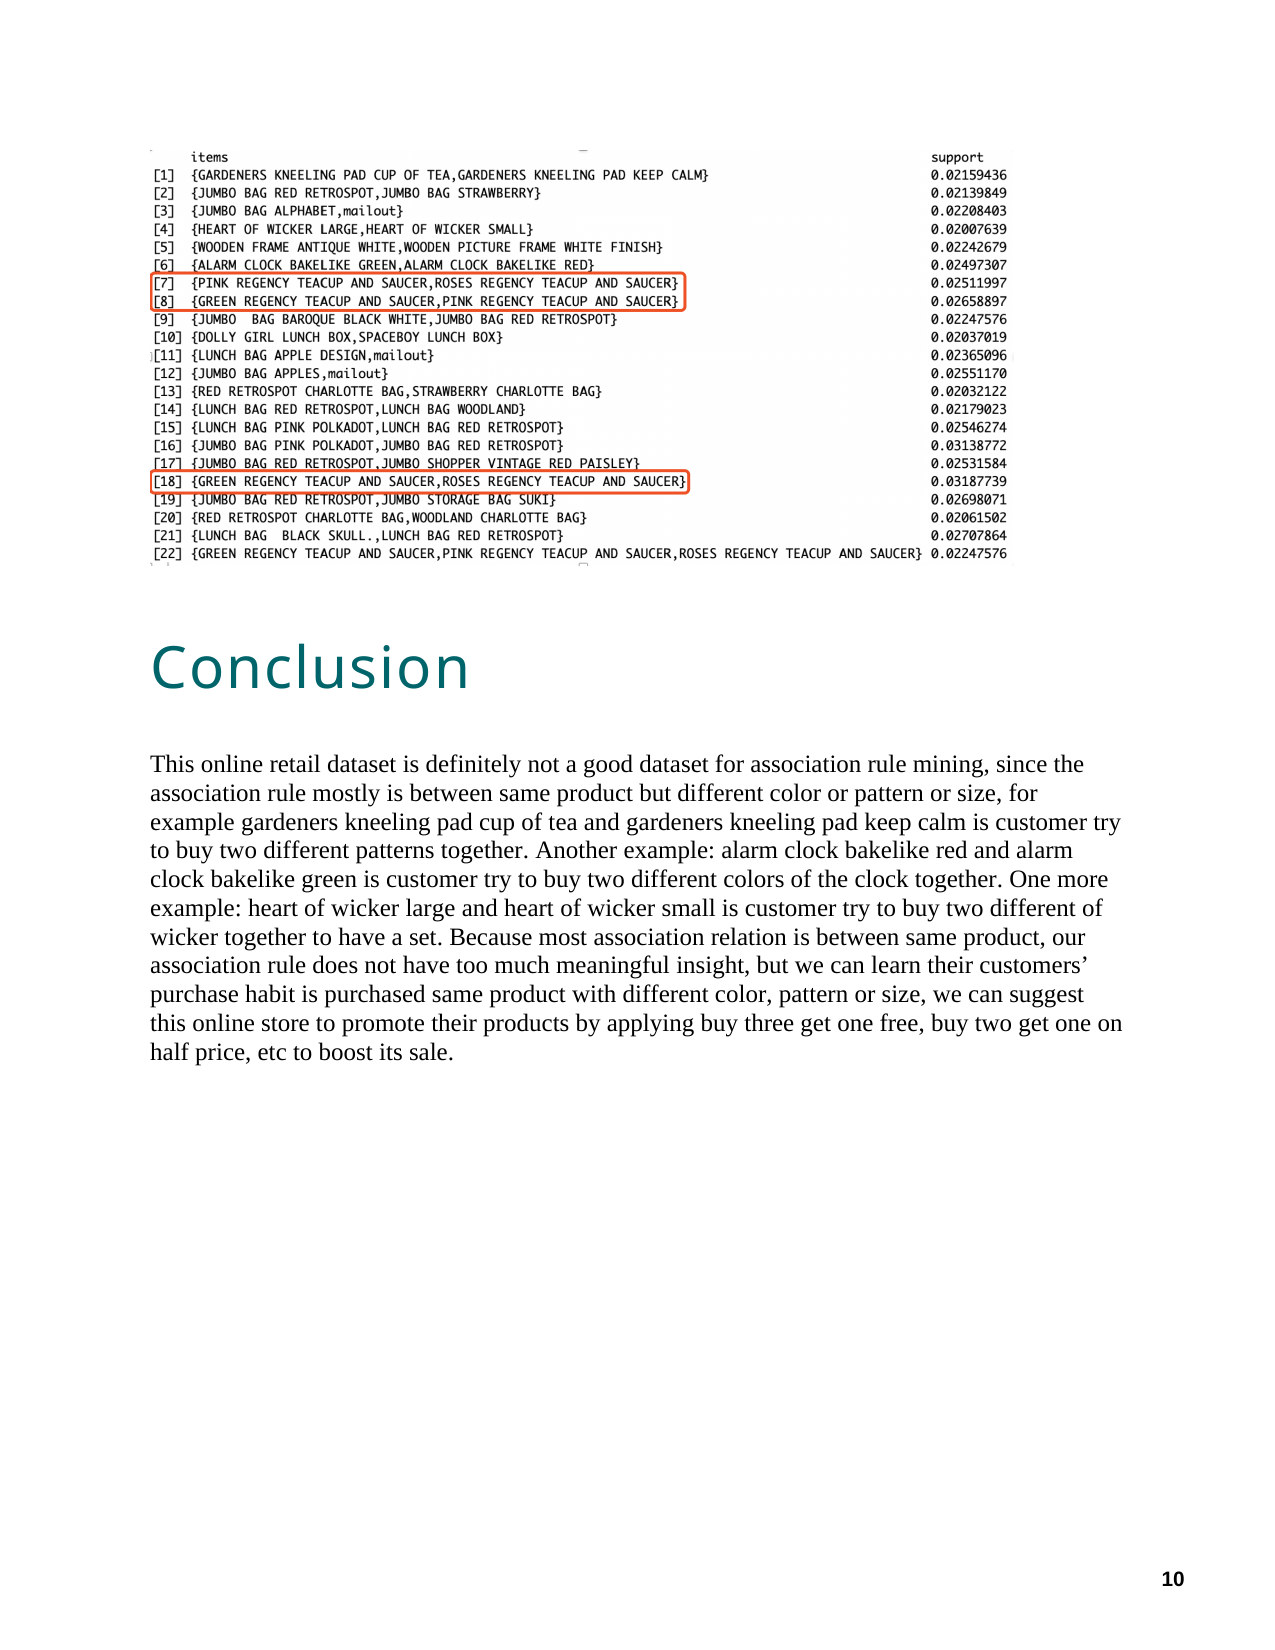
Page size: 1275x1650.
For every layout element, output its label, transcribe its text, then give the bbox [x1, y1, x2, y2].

text This online retail dataset is definitely not a good dataset for association rule mining, since the association rule mostly is between same product but different color or pattern or size, for example gardeners kneeling pad cup of tea and gardeners kneeling pad keep calm is customer try to buy two different patterns together. Another example: alarm clock bakelike red and alarm clock bakelike green is customer try to buy two different colors of the clock together. One more example: heart of wicker large and heart of wicker small is customer try to buy two different of wicker together to have a set. Because most association relation is between same product, our association rule does not have too much meaningful insight, but we can learn their customers’ purchase habit is purchased same product with different color, pattern or size, we can suggest this online store to promote their products by applying buy three get one free, buy two get one on half price, etc to boost its sale. [150, 749, 1125, 1066]
subtitle Conclusion [150, 626, 1125, 705]
picture [150, 150, 1014, 566]
